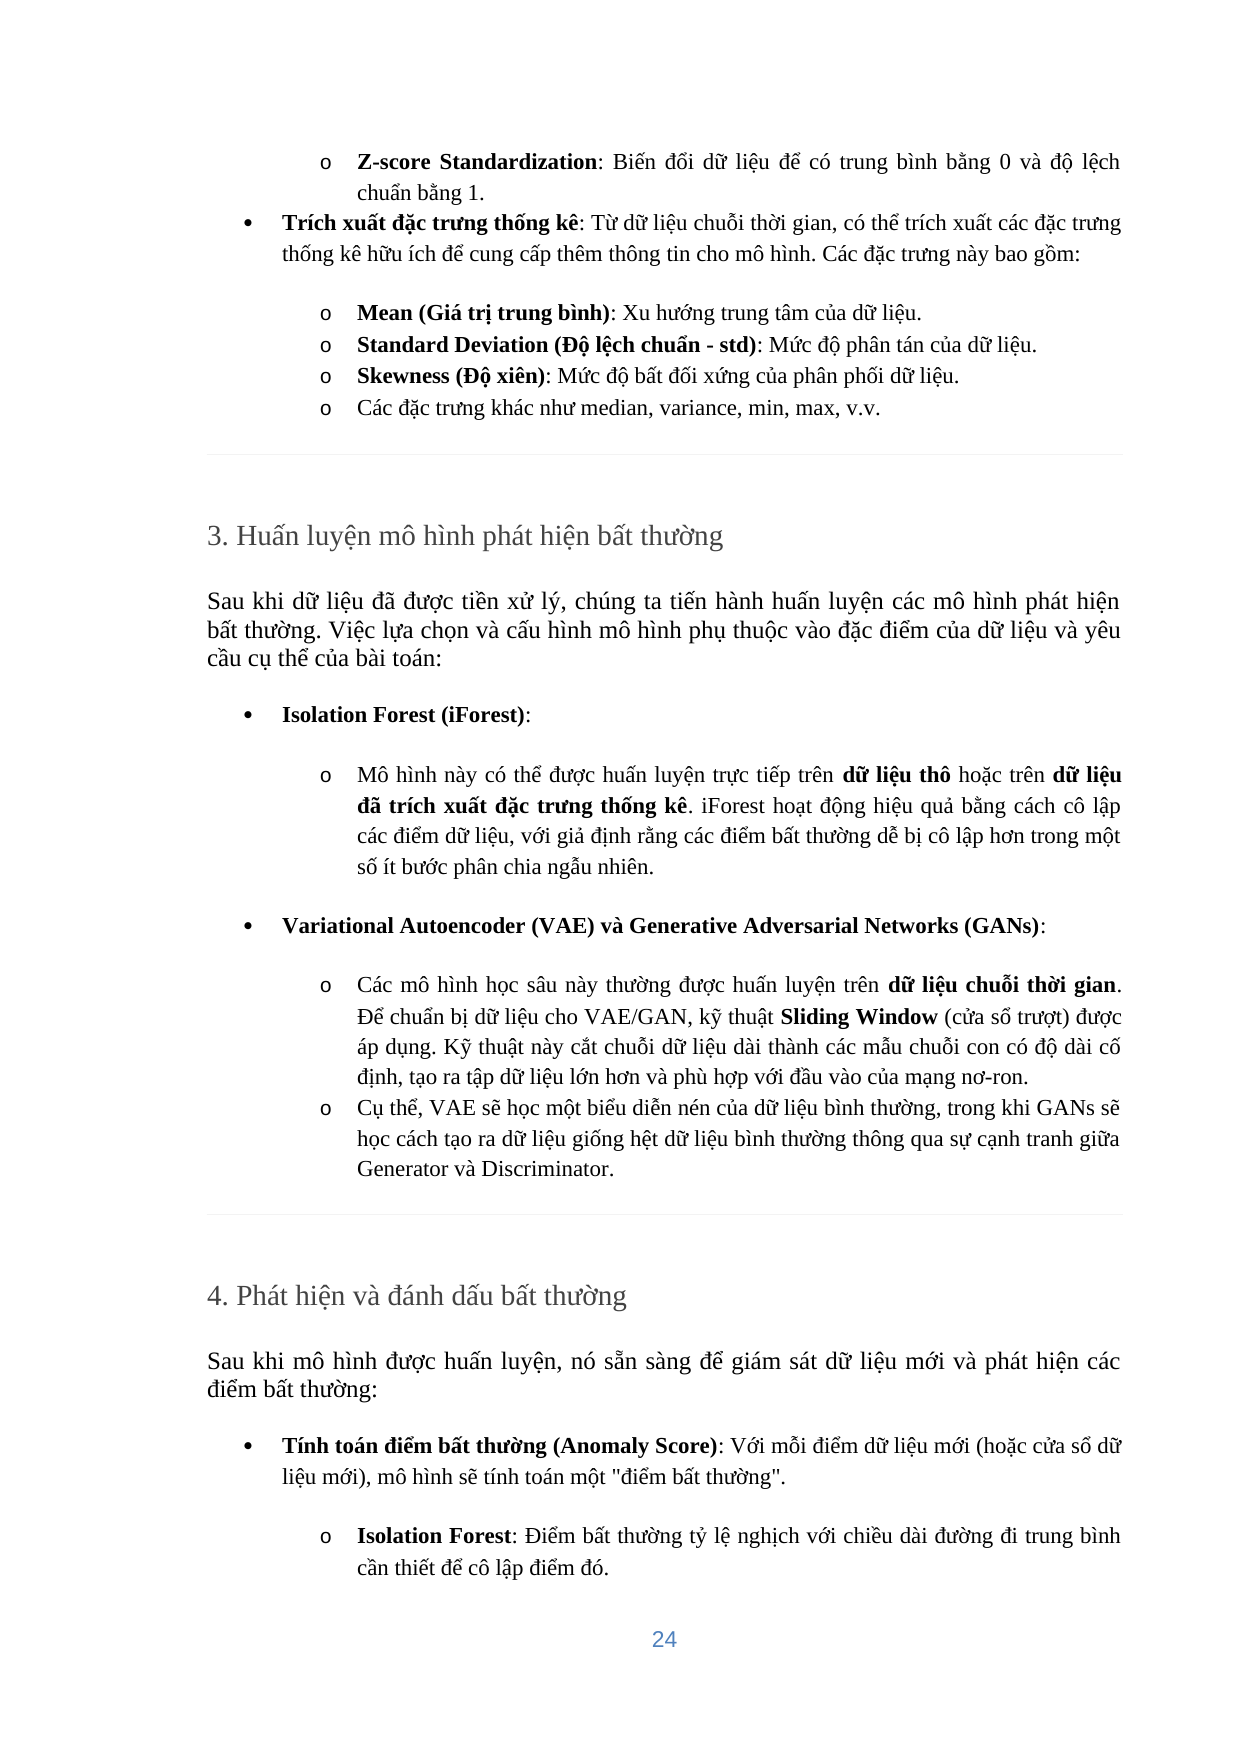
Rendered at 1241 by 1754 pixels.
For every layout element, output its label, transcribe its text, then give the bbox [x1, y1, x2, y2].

subtitle 4. Phát hiện và đánh dấu bất thường [207, 1278, 1122, 1312]
list Isolation Forest: Điểm bất thường tỷ lệ nghịch với chiều dài đường đi trung bình cần thiết để cô lập điểm đó. [319, 1522, 1122, 1580]
list Mô hình này có thể được huấn luyện trực tiếp trên dữ liệu thô hoặc trên dữ liệu đã trích xuất đặc trưng thống kê. iForest hoạt động hiệu quả bằng cách cô lập các điểm dữ liệu, với giả định rằng các điểm bất thường dễ bị cô lập hơn trong một số ít bước phân chia ngẫu nhiên. [319, 761, 1122, 879]
list Mean (Giá trị trung bình): Xu hướng trung tâm của dữ liệu. [319, 299, 1122, 327]
text Sau khi mô hình được huấn luyện, nó sẵn sàng để giám sát dữ liệu mới và phát hiện các điểm bất thường: [207, 1346, 1122, 1403]
list Standard Deviation (Độ lệch chuẩn - std): Mức độ phân tán của dữ liệu. [319, 331, 1122, 358]
list Isolation Forest (iForest): [244, 701, 1122, 728]
text Sau khi dữ liệu đã được tiền xử lý, chúng ta tiến hành huấn luyện các mô hình phát hiện bất thường. Việc lựa chọn và cấu hình mô hình phụ thuộc vào đặc điểm của dữ liệu và yêu cầu cụ thể của bài toán: [207, 586, 1122, 672]
list Cụ thể, VAE sẽ học một biểu diễn nén của dữ liệu bình thường, trong khi GANs sẽ học cách tạo ra dữ liệu giống hệt dữ liệu bình thường thông qua sự cạnh tranh giữa Generator và Discriminator. [319, 1093, 1122, 1182]
list Skewness (Độ xiên): Mức độ bất đối xứng của phân phối dữ liệu. [319, 362, 1122, 390]
list Z-score Standardization: Biến đổi dữ liệu để có trung bình bằng 0 và độ lệch chuẩn bằng 1. [319, 148, 1122, 206]
subtitle 3. Huấn luyện mô hình phát hiện bất thường [207, 518, 1122, 552]
list Tính toán điểm bất thường (Anomaly Score): Với mỗi điểm dữ liệu mới (hoặc cửa sổ dữ liệu mới), mô hình sẽ tính toán một "điểm bất thường". [244, 1432, 1122, 1489]
list Các đặc trưng khác như median, variance, min, max, v.v. [319, 394, 1122, 422]
list Variational Autoencoder (VAE) và Generative Adversarial Networks (GANs): [244, 912, 1122, 938]
list Các mô hình học sâu này thường được huấn luyện trên dữ liệu chuỗi thời gian. Để chuẩn bị dữ liệu cho VAE/GAN, kỹ thuật Sliding Window (cửa sổ trượt) được áp dụng. Kỹ thuật này cắt chuỗi dữ liệu dài thành các mẫu chuỗi con có độ dài cố định, tạo ra tập dữ liệu lớn hơn và phù hợp với đầu vào của mạng nơ-ron. [319, 971, 1122, 1090]
list Trích xuất đặc trưng thống kê: Từ dữ liệu chuỗi thời gian, có thể trích xuất các đặc trưng thống kê hữu ích để cung cấp thêm thông tin cho mô hình. Các đặc trưng này bao gồm: [244, 209, 1122, 266]
